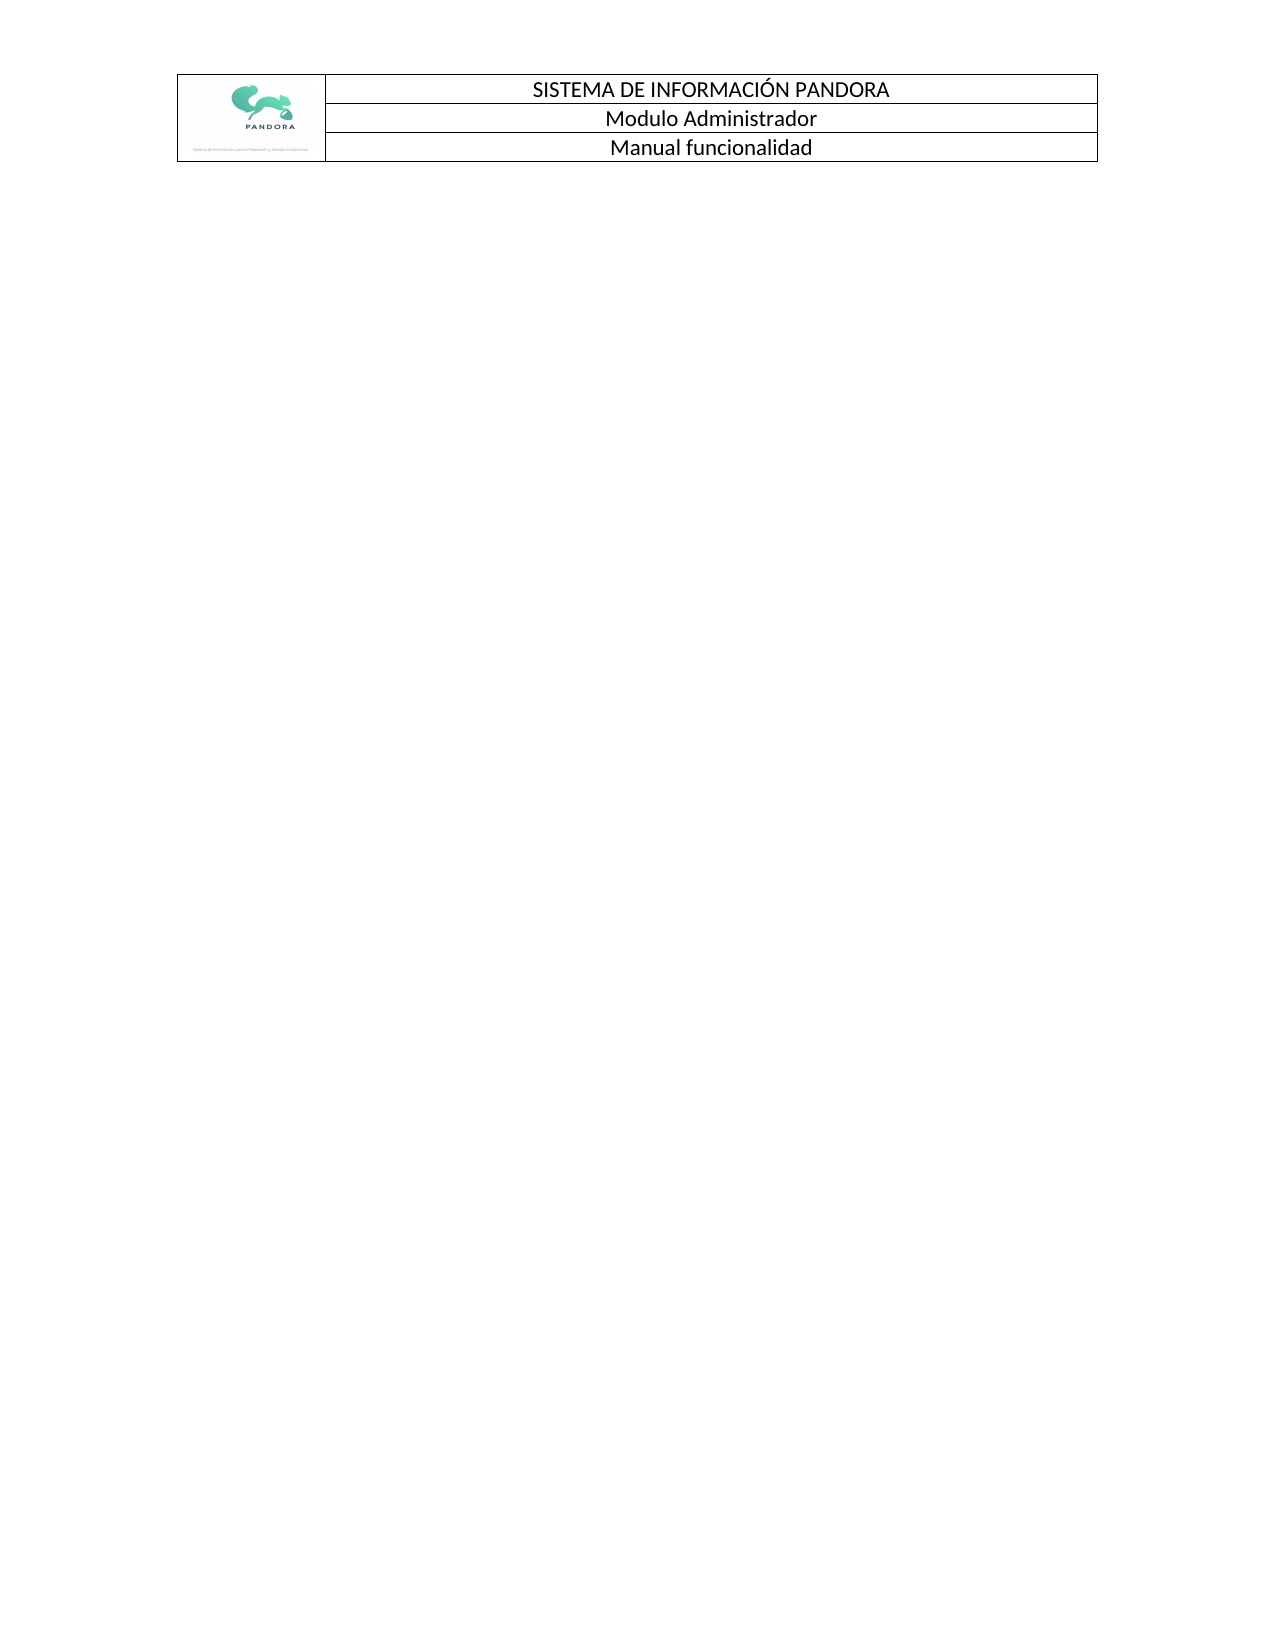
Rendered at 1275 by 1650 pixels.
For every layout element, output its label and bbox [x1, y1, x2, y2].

picture [189, 82, 314, 154]
